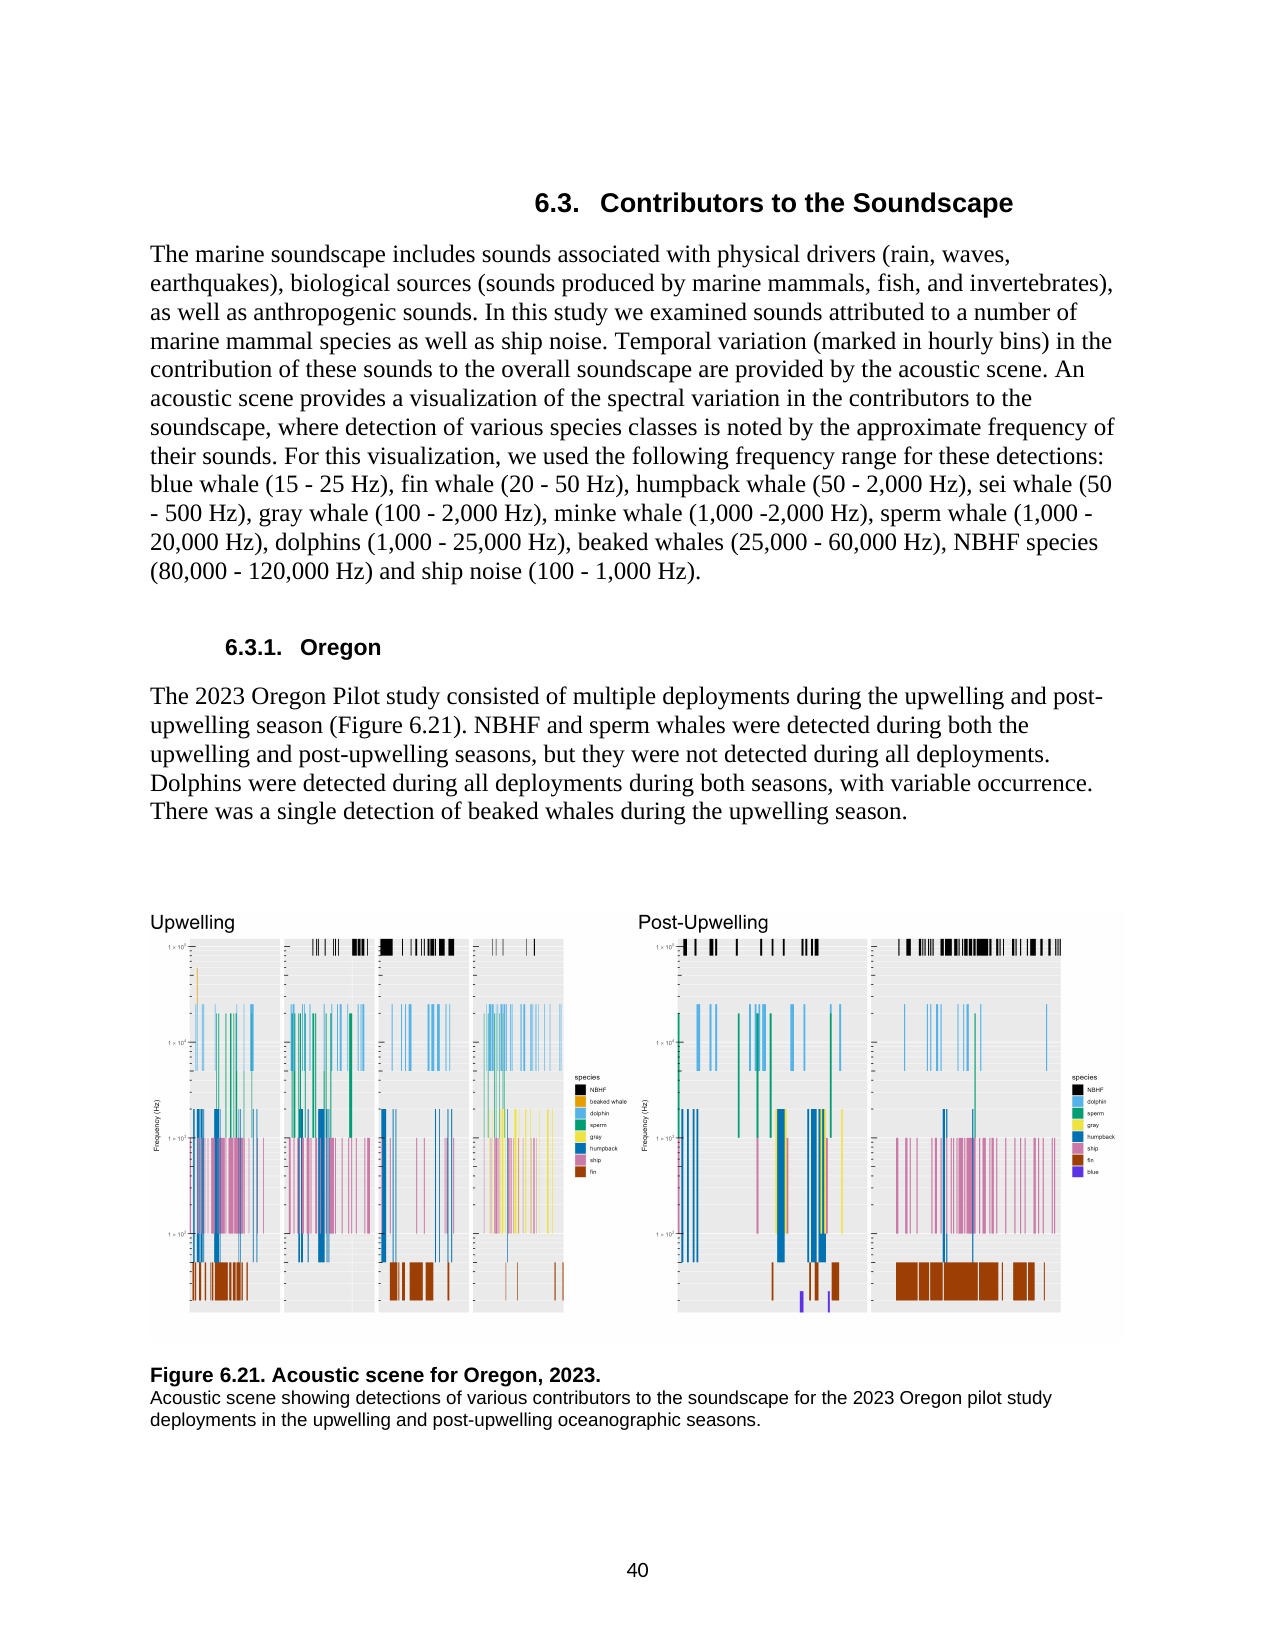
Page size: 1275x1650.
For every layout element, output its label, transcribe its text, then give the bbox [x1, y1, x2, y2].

picture [150, 911, 1125, 1342]
subtitle Contributors to the Soundscape [534, 187, 1125, 219]
text The marine soundscape includes sounds associated with physical drivers (rain, waves, earthquakes), biological sources (sounds produced by marine mammals, fish, and invertebrates), as well as anthropogenic sounds. In this study we examined sounds attributed to a number of marine mammal species as well as ship noise. Temporal variation (marked in hourly bins) in the contribution of these sounds to the overall soundscape are provided by the acoustic scene. An acoustic scene provides a visualization of the spectral variation in the contributors to the soundscape, where detection of various species classes is noted by the approximate frequency of their sounds. For this visualization, we used the following frequency range for these detections: blue whale (15 - 25 Hz), fin whale (20 - 50 Hz), humpback whale (50 - 2,000 Hz), sei whale (50 - 500 Hz), gray whale (100 - 2,000 Hz), minke whale (1,000 -2,000 Hz), sperm whale (1,000 - 20,000 Hz), dolphins (1,000 - 25,000 Hz), beaked whales (25,000 - 60,000 Hz), NBHF species (80,000 - 120,000 Hz) and ship noise (100 - 1,000 Hz). [150, 239, 1125, 584]
text Acoustic scene showing detections of various contributors to the soundscape for the 2023 Oregon pilot study deployments in the upwelling and post-upwelling oceanographic seasons. [150, 1387, 1125, 1430]
subtitle Oregon [225, 634, 1125, 661]
